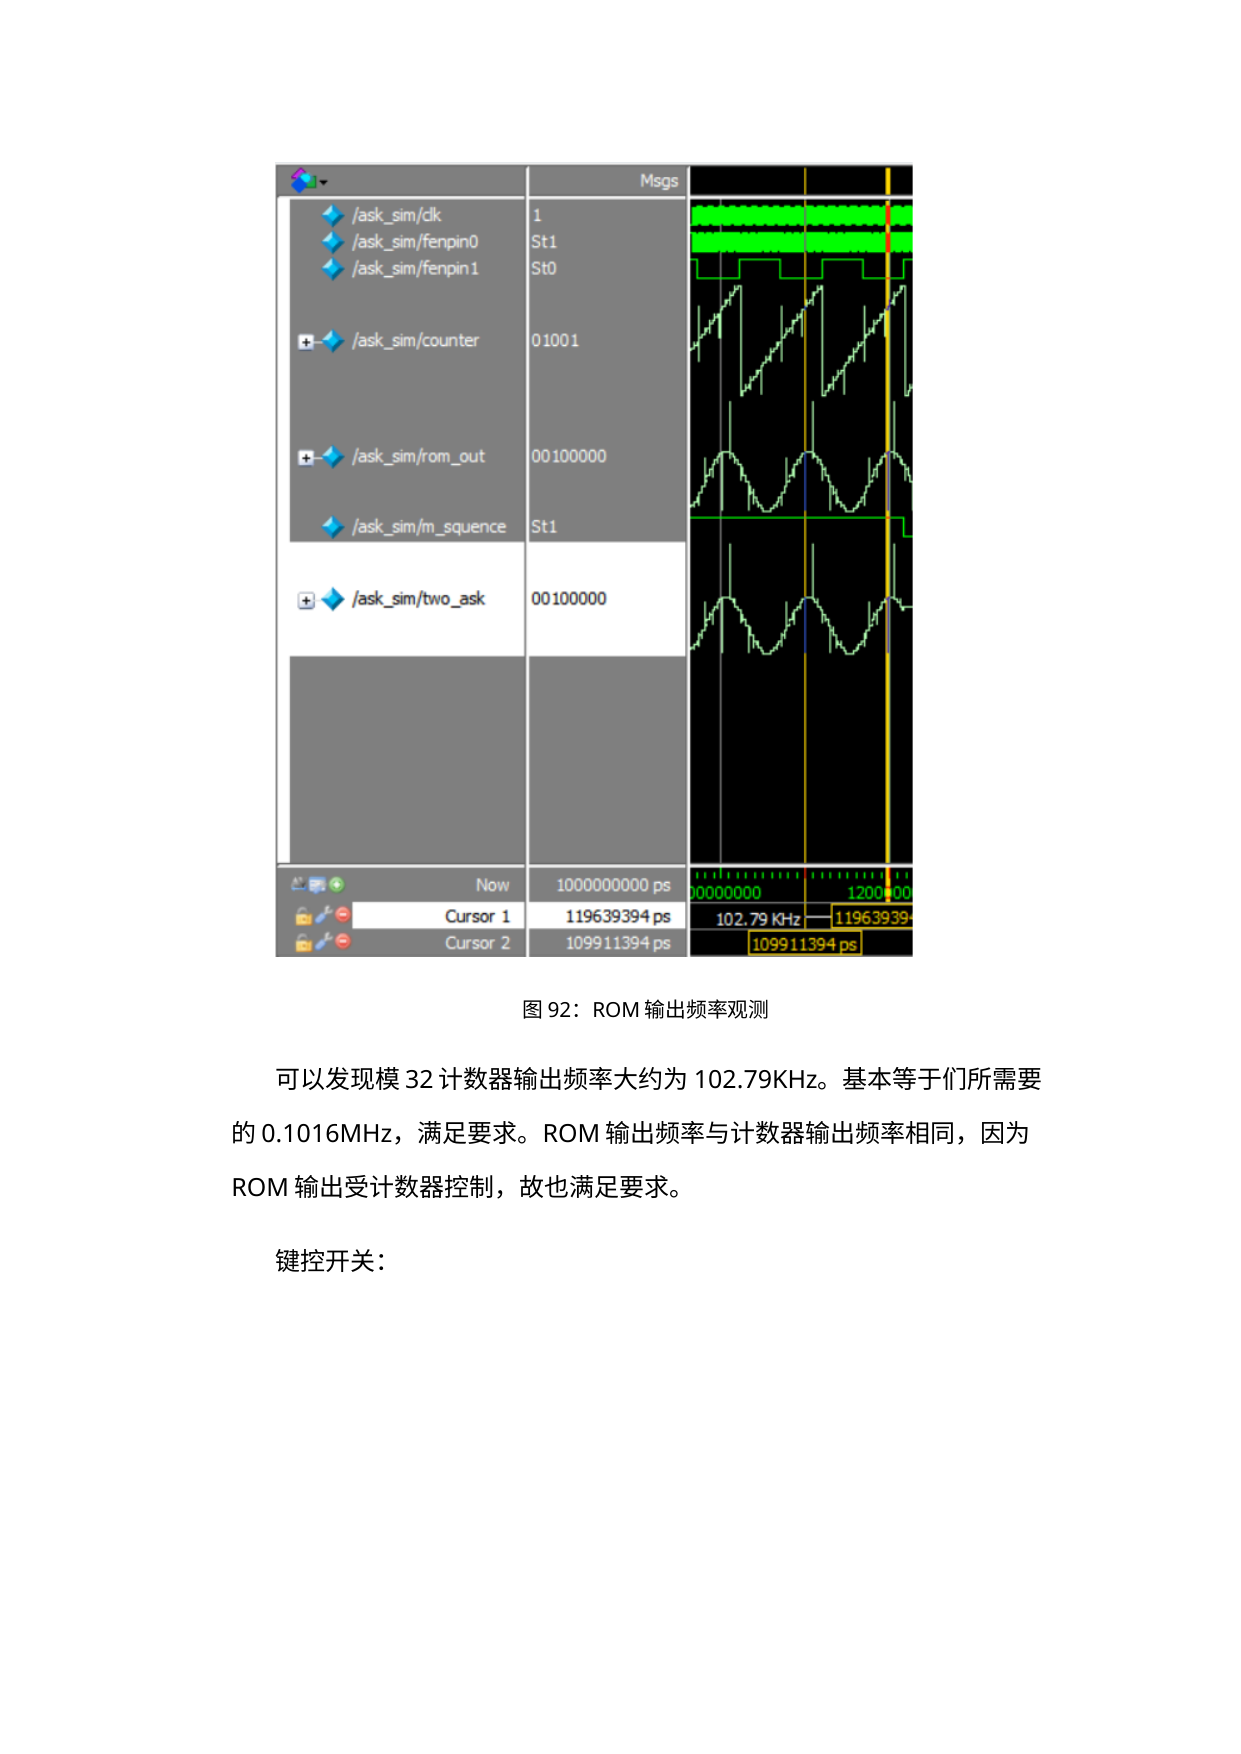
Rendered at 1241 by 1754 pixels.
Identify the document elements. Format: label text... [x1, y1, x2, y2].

text 可以发现模32计数器输出频率大约为102.79KHz。基本等于们所需要的0.1016MHz，满足要求。ROM输出频率与计数器输出频率相同，因为ROM输出受计数器控制，故也满足要求。 [231, 1059, 1053, 1204]
picture [275, 162, 913, 957]
text 图 92：ROM输出频率观测 [187, 993, 1053, 1025]
text 键控开关： [231, 1241, 1053, 1277]
